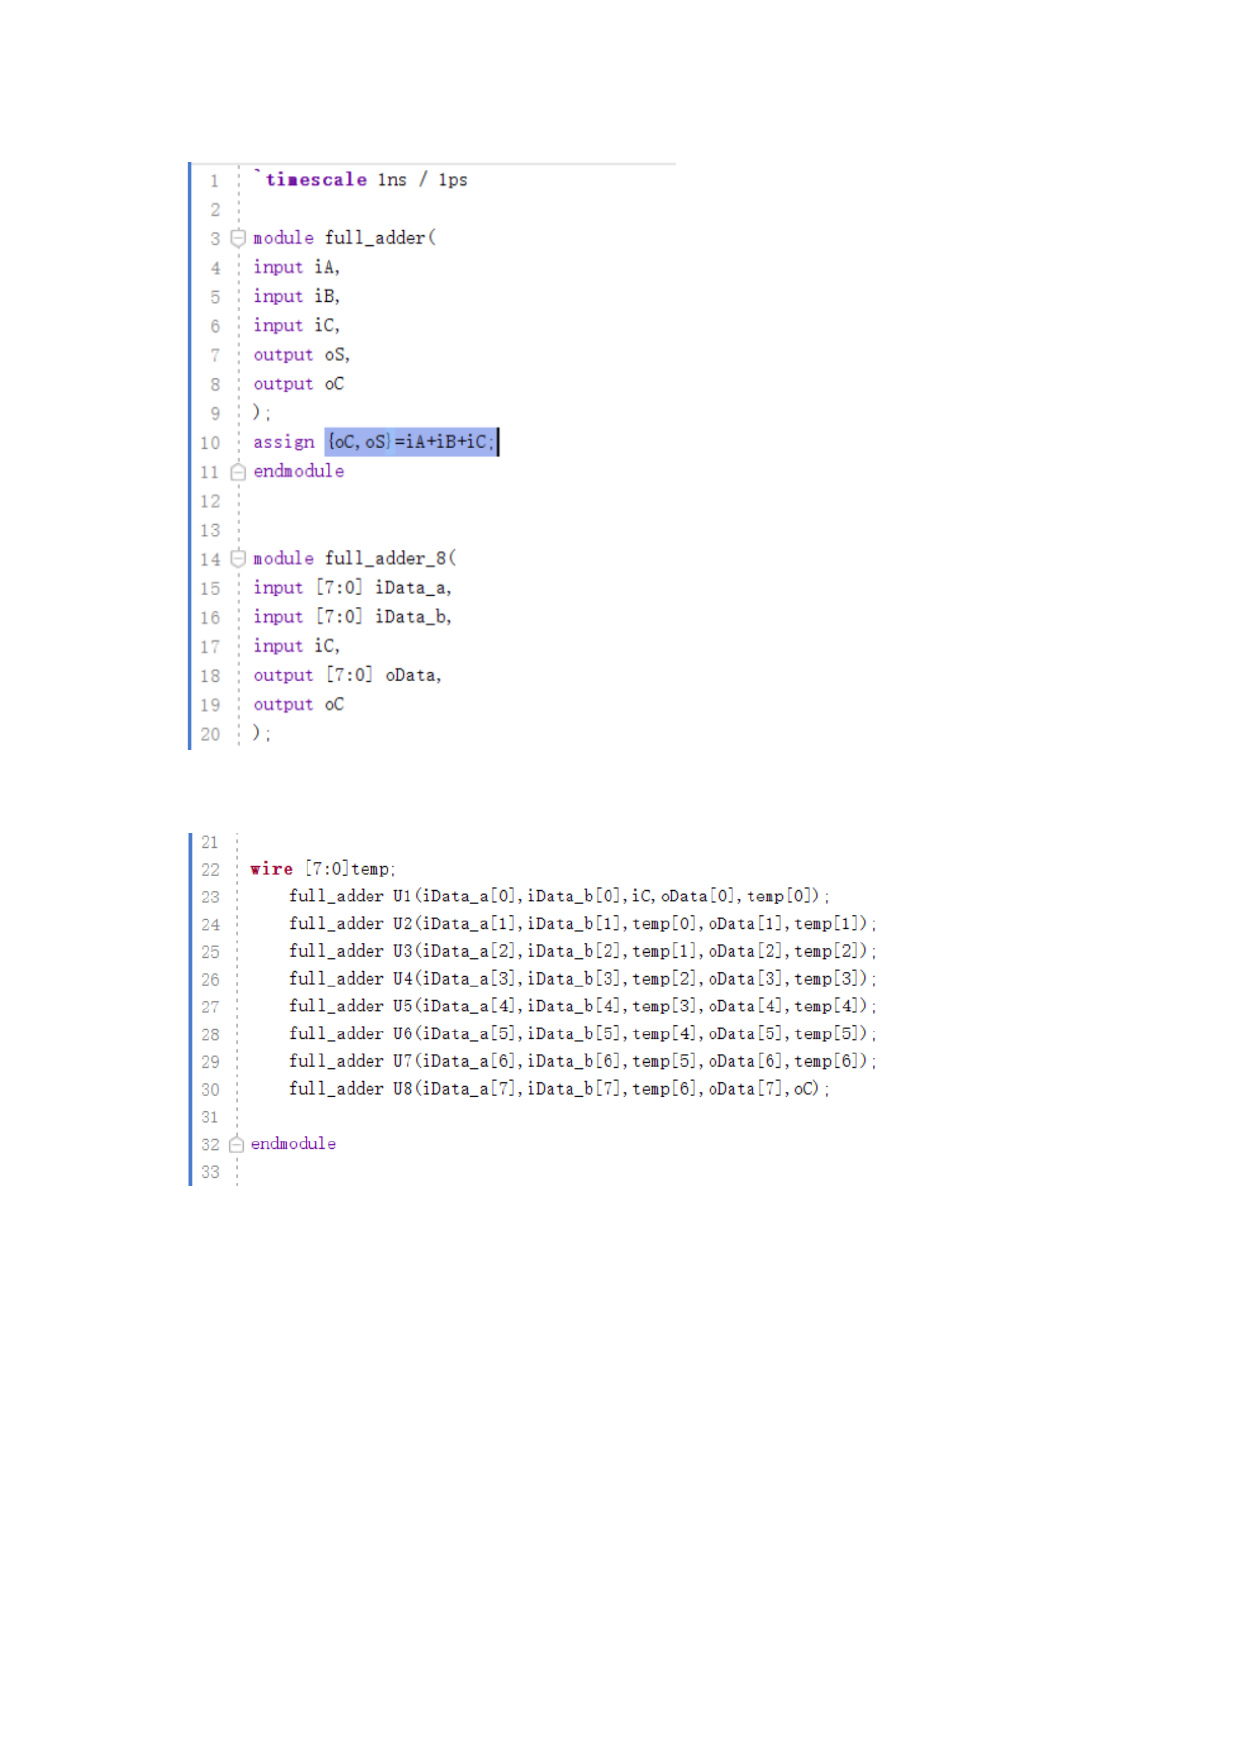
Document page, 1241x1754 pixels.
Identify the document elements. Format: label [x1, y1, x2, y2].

picture [187, 833, 933, 1186]
picture [187, 162, 677, 750]
